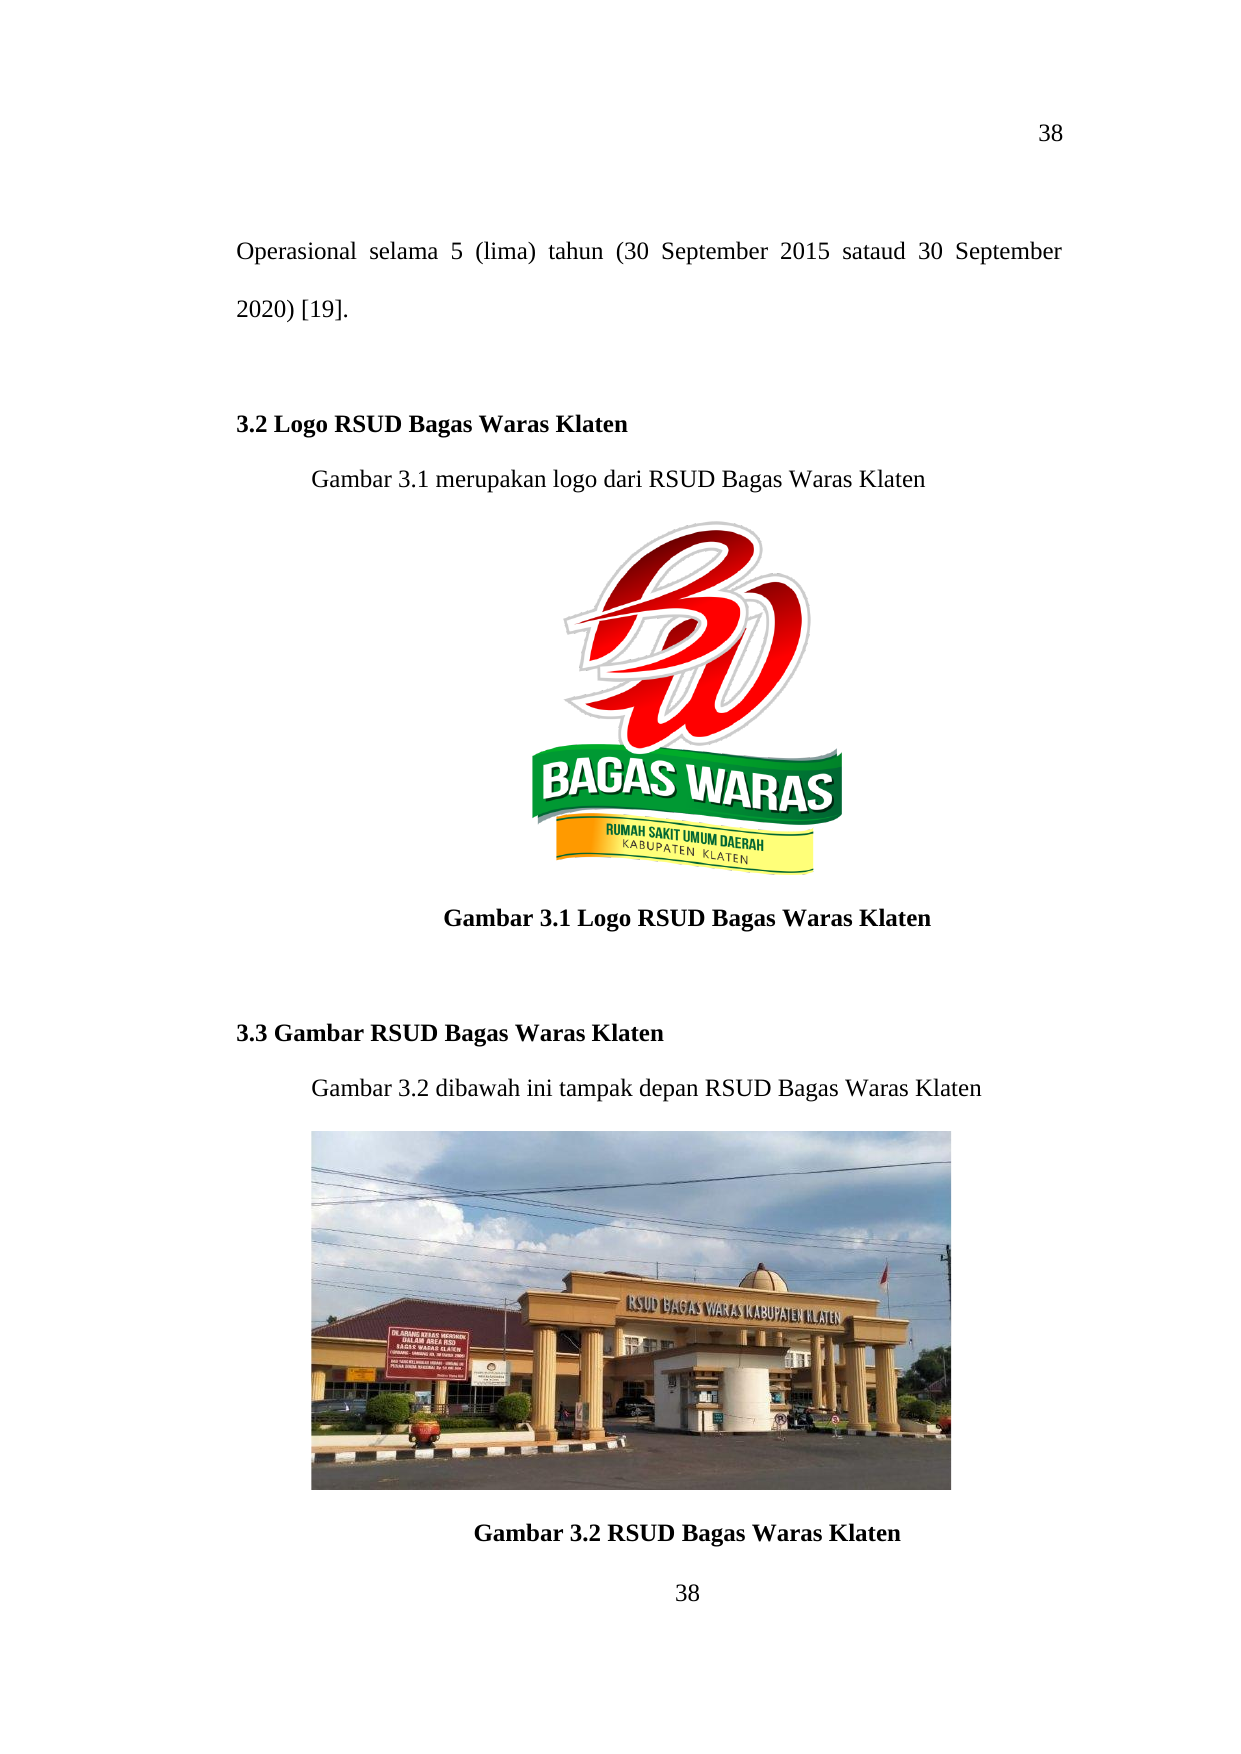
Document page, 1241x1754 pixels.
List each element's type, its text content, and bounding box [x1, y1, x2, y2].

picture [532, 521, 842, 875]
subtitle Logo RSUD Bagas Waras Klaten [236, 409, 1063, 437]
picture [311, 1131, 952, 1490]
subtitle Gambar RSUD Bagas Waras Klaten [236, 1018, 1063, 1047]
text Gambar 3.2 dibawah ini tampak depan RSUD Bagas Waras Klaten [236, 1073, 1063, 1102]
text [236, 236, 1063, 322]
text Gambar 3.2 RSUD Bagas Waras Klaten [236, 1518, 1063, 1547]
text Gambar 3.1 merupakan logo dari RSUD Bagas Waras Klaten [236, 464, 1063, 493]
text Gambar 3.1 Logo RSUD Bagas Waras Klaten [236, 903, 1063, 932]
